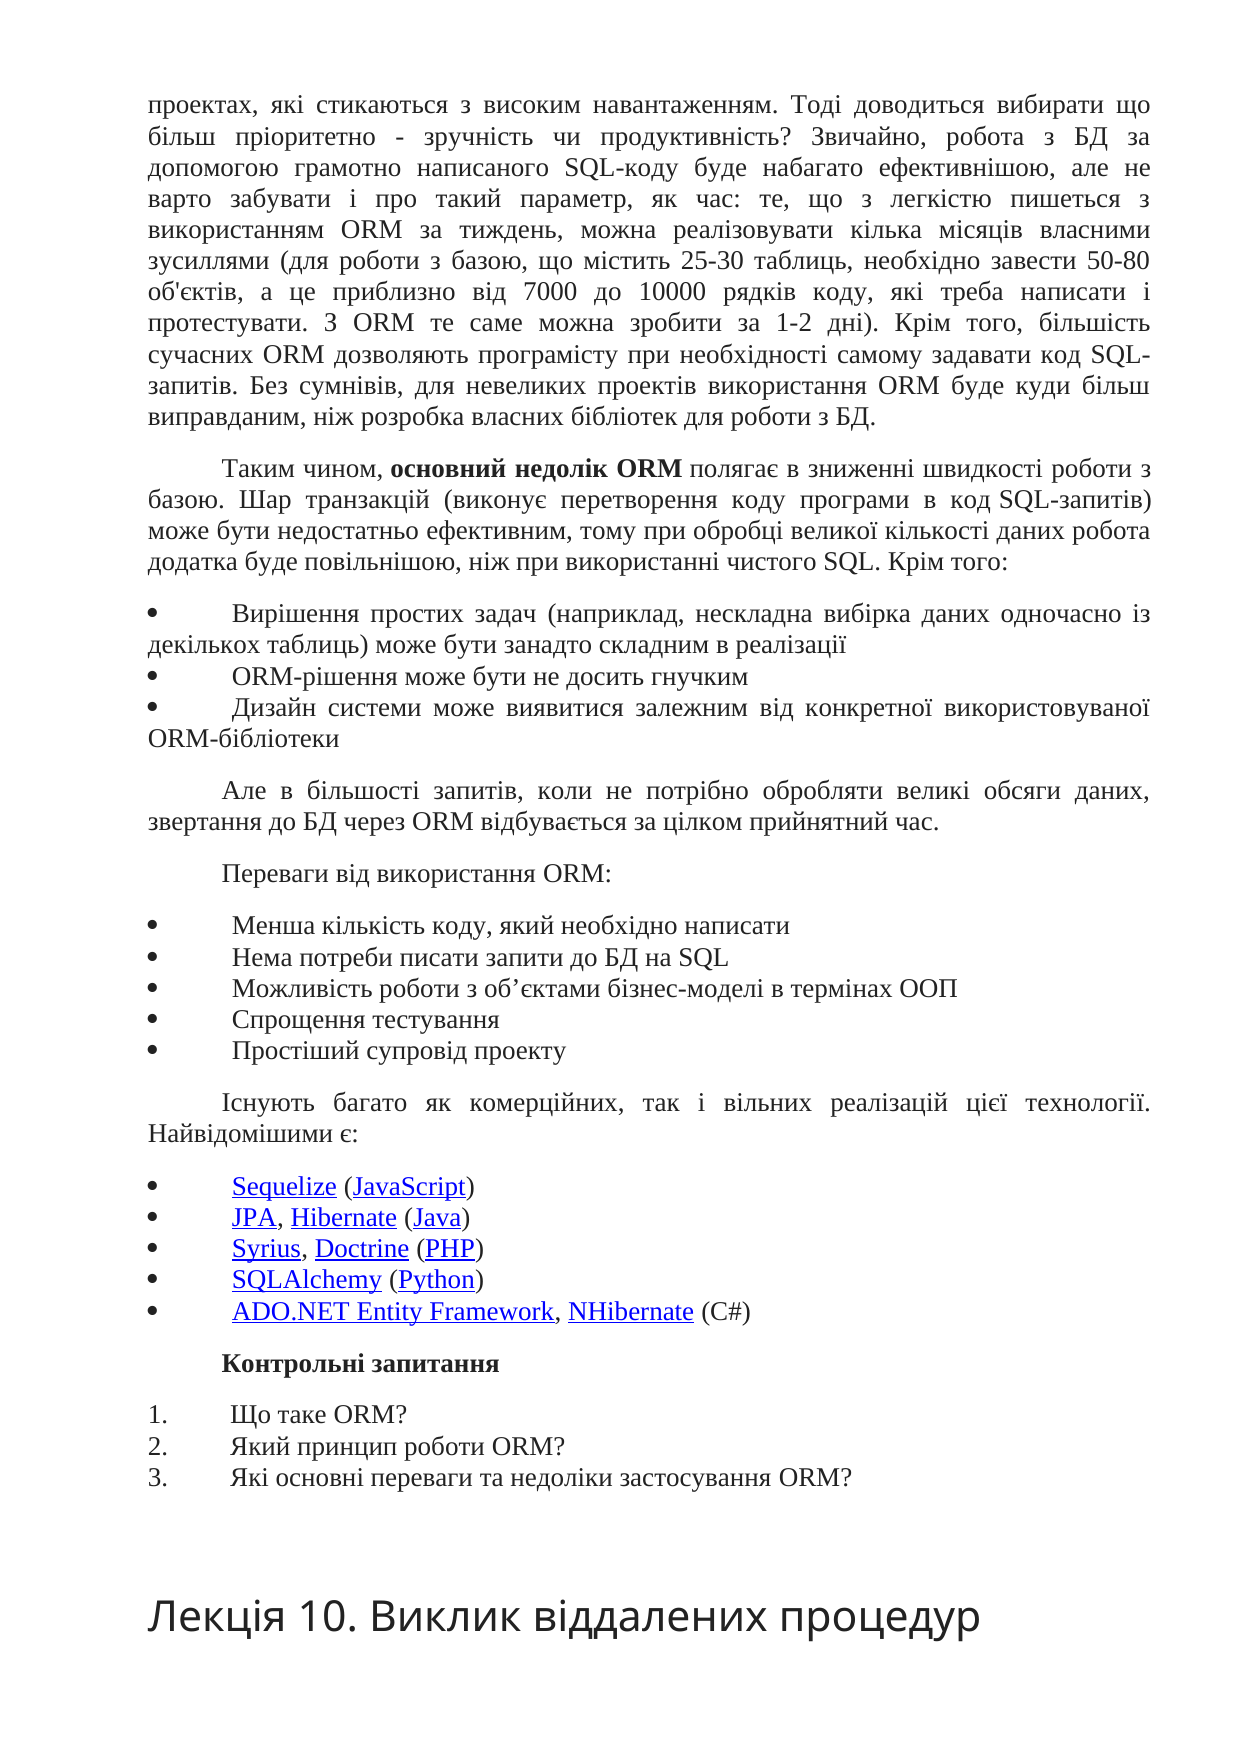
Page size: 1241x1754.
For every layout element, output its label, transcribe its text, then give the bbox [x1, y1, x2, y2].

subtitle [148, 1586, 1152, 1644]
text Переваги від використання ORM: [148, 857, 1152, 888]
text Контрольні запитання [148, 1347, 1152, 1378]
text  Простіший супровід проекту [148, 1034, 1152, 1066]
text  ORM-рішення може бути не досить гнучким [148, 660, 1152, 691]
text Існують багато як комерційних, так і вільних реалізацій цієї технології. Найвідомішими є: [148, 1086, 1152, 1149]
text  ADO.NET Entity Framework, NHibernate (C#) [148, 1294, 1152, 1326]
text  SQLAlchemy (Python) [148, 1263, 1152, 1294]
text Таким чином, основний недолік ORM полягає в зниженні швидкості роботи з базою. Шар транзакцій (виконує перетворення коду програми в код SQL-запитів) може бути недостатньо ефективним, тому при обробці великої кількості даних робота додатка буде повільнішою, ніж при використанні чистого SQL. Крім того: [148, 452, 1152, 577]
text 3. Які основні переваги та недоліки застосування ORM? [148, 1461, 1152, 1492]
text  Вирішення простих задач (наприклад, нескладна вибірка даних одночасно із декількох таблиць) може бути занадто складним в реалізації [148, 597, 1152, 660]
text 1. Що таке ORM? [148, 1399, 1152, 1430]
text  Можливість роботи з об’єктами бізнес-моделі в термінах ООП [148, 972, 1152, 1003]
text Але в більшості запитів, коли не потрібно обробляти великі обсяги даних, звертання до БД через ORM відбувається за цілком прийнятний час. [148, 774, 1152, 837]
text  Syrius, Doctrine (PHP) [148, 1232, 1152, 1263]
text 2. Який принцип роботи ORM? [148, 1430, 1152, 1461]
text  JPA, Hibernate (Java) [148, 1201, 1152, 1232]
text  Дизайн системи може виявитися залежним від конкретної використовуваної ORM-бібліотеки [148, 691, 1152, 753]
text  Нема потреби писати запити до БД на SQL [148, 941, 1152, 972]
text  Спрощення тестування [148, 1003, 1152, 1034]
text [148, 88, 1152, 431]
text  Sequelize (JavaScript) [148, 1169, 1152, 1201]
text  Менша кількість коду, який необхідно написати [148, 909, 1152, 941]
